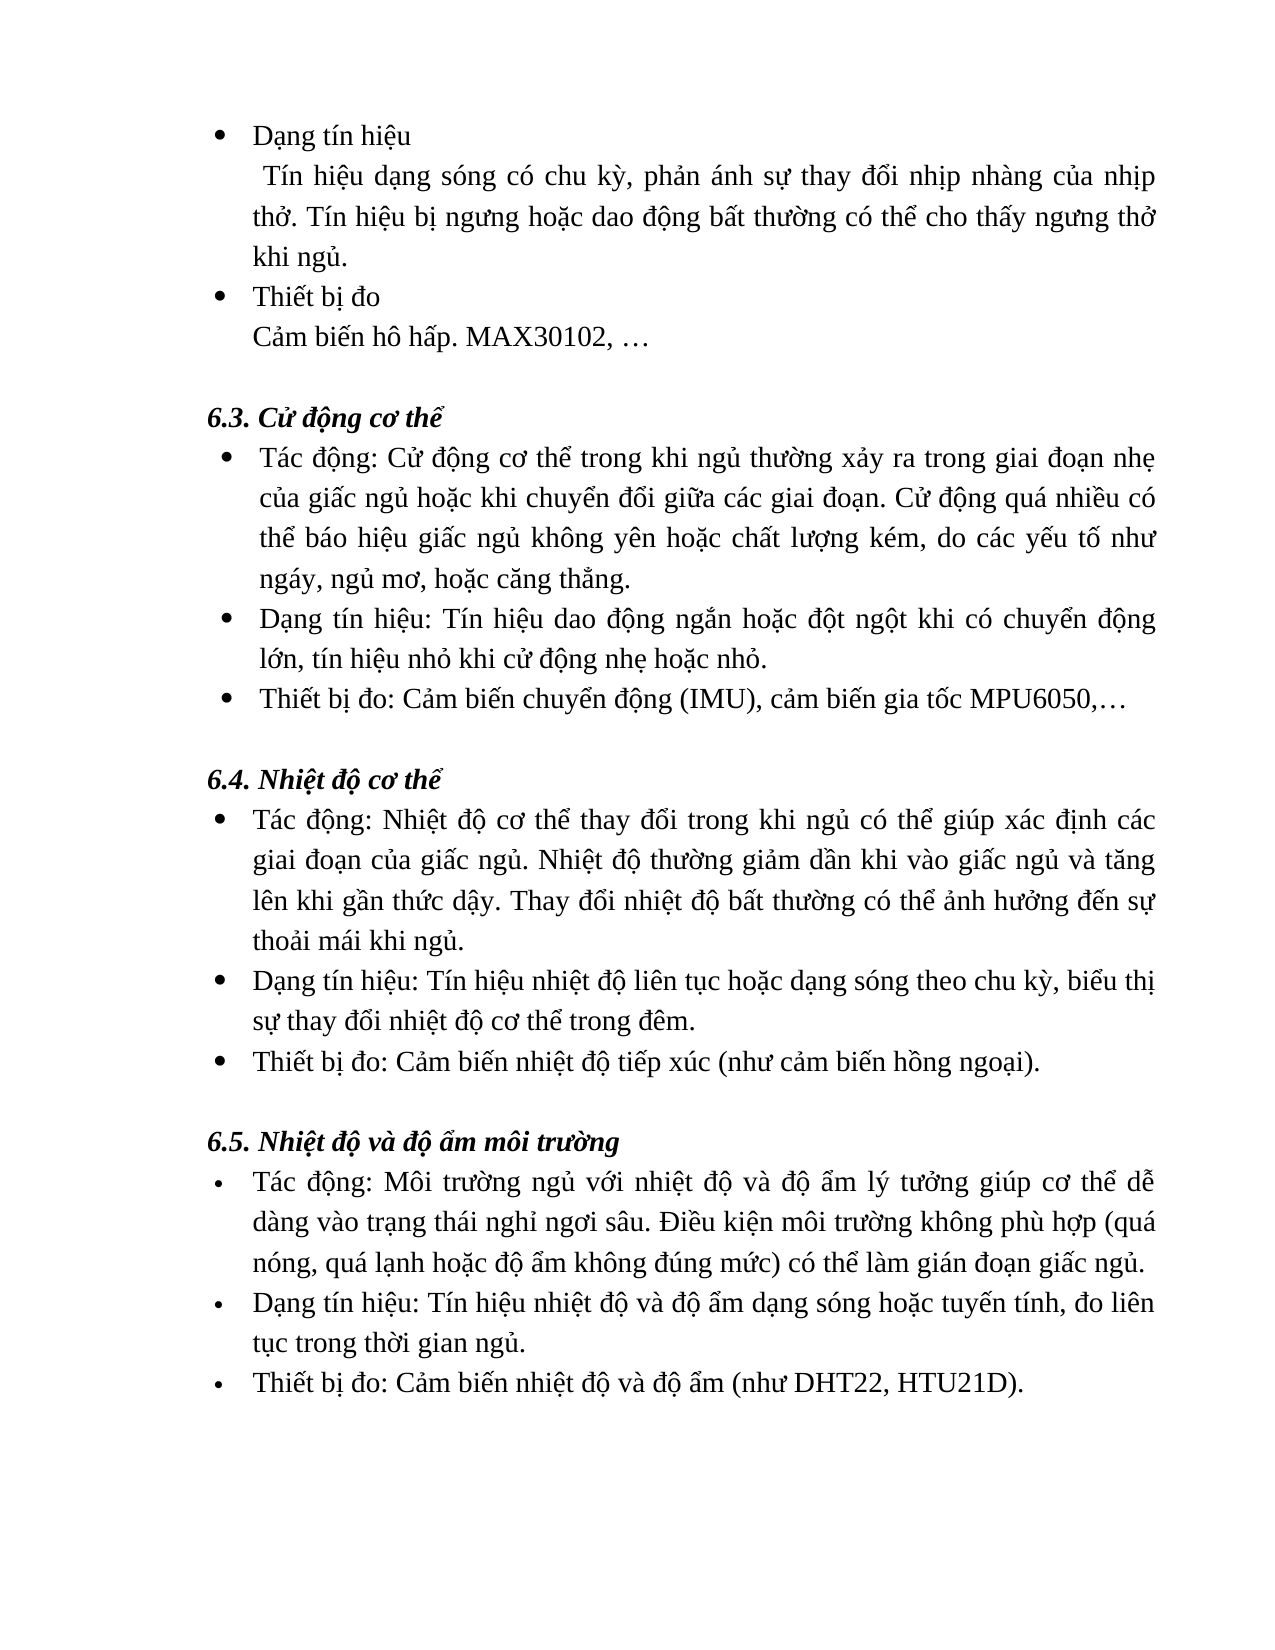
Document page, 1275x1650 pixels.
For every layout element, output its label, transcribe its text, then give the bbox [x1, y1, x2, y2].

list Dạng tín hiệu: Tín hiệu dao động ngắn hoặc đột ngột khi có chuyển động lớn, tín hiệu nhỏ khi cử động nhẹ hoặc nhỏ. [222, 601, 1157, 675]
list Tác động: Môi trường ngủ với nhiệt độ và độ ẩm lý tưởng giúp cơ thể dễ dàng vào trạng thái nghỉ ngơi sâu. Điều kiện môi trường không phù hợp (quá nóng, quá lạnh hoặc độ ẩm không đúng mức) có thể làm gián đoạn giấc ngủ. [215, 1164, 1157, 1278]
list Tác động: Nhiệt độ cơ thể thay đổi trong khi ngủ có thể giúp xác định các giai đoạn của giấc ngủ. Nhiệt độ thường giảm dần khi vào giấc ngủ và tăng lên khi gần thức dậy. Thay đổi nhiệt độ bất thường có thể ảnh hưởng đến sự thoải mái khi ngủ. [215, 802, 1157, 956]
list Cảm biến hô hấp. MAX30102, … [252, 319, 1157, 353]
list Thiết bị đo: Cảm biến nhiệt độ và độ ẩm (như DHT22, HTU21D). [215, 1365, 1157, 1399]
list Tác động: Cử động cơ thể trong khi ngủ thường xảy ra trong giai đoạn nhẹ của giấc ngủ hoặc khi chuyển đổi giữa các giai đoạn. Cử động quá nhiều có thể báo hiệu giấc ngủ không yên hoặc chất lượng kém, do các yếu tố như ngáy, ngủ mơ, hoặc căng thẳng. [222, 440, 1157, 594]
list Nhiệt độ và độ ẩm môi trường [207, 1124, 1157, 1158]
list Nhiệt độ cơ thể [207, 762, 1157, 796]
list Dạng tín hiệu: Tín hiệu nhiệt độ và độ ẩm dạng sóng hoặc tuyến tính, đo liên tục trong thời gian ngủ. [215, 1285, 1157, 1359]
list Tín hiệu dạng sóng có chu kỳ, phản ánh sự thay đổi nhịp nhàng của nhịp thở. Tín hiệu bị ngưng hoặc dao động bất thường có thể cho thấy ngưng thở khi ngủ. [252, 158, 1157, 272]
list Thiết bị đo [215, 279, 1157, 313]
list Dạng tín hiệu: Tín hiệu nhiệt độ liên tục hoặc dạng sóng theo chu kỳ, biểu thị sự thay đổi nhiệt độ cơ thể trong đêm. [215, 963, 1157, 1037]
list Cử động cơ thể [207, 400, 1157, 433]
list Thiết bị đo: Cảm biến chuyển động (IMU), cảm biến gia tốc MPU6050,… [222, 681, 1157, 715]
list Dạng tín hiệu [215, 118, 1157, 152]
list Thiết bị đo: Cảm biến nhiệt độ tiếp xúc (như cảm biến hồng ngoại). [215, 1044, 1157, 1077]
